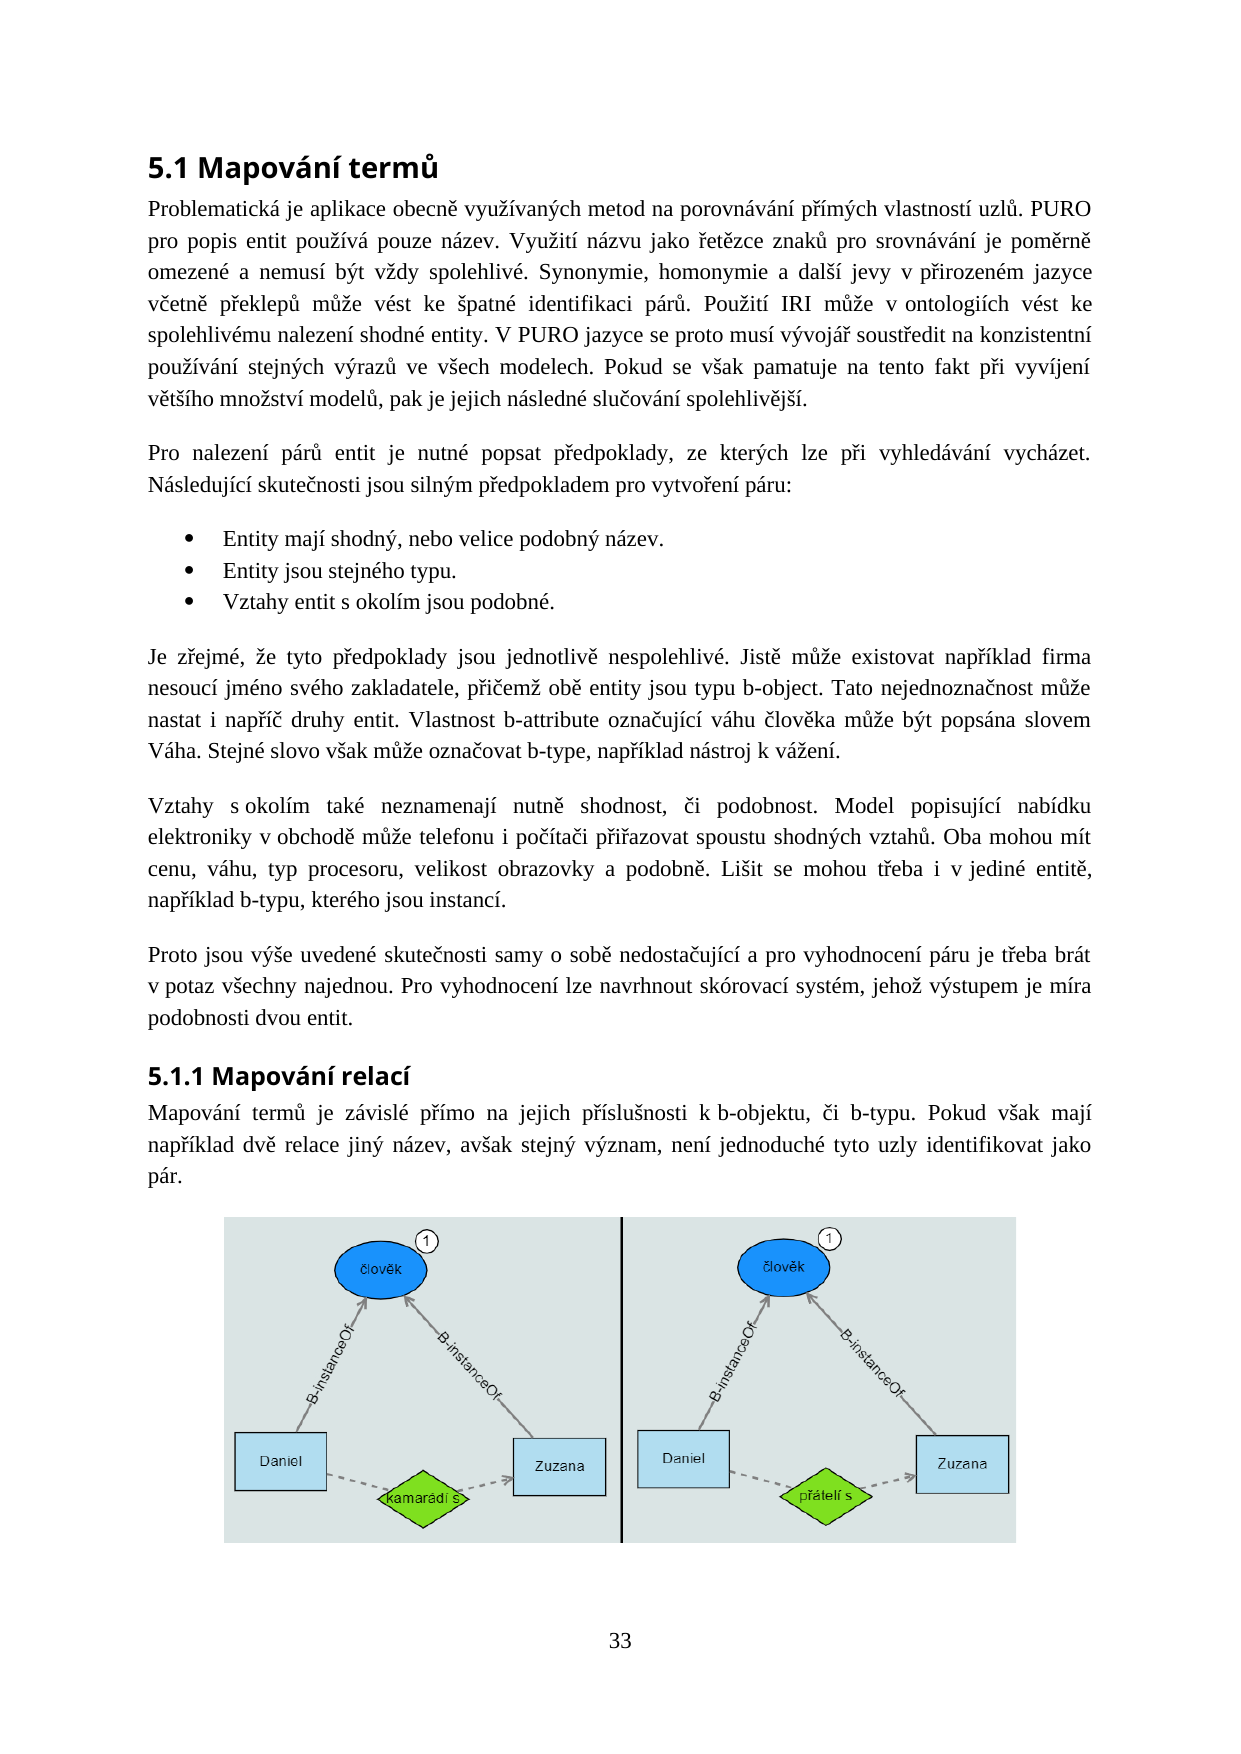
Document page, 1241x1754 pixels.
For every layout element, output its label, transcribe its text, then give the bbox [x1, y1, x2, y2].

text Vztahy s okolím také neznamenají nutně shodnost, či podobnost. Model popisující nabídku elektroniky v obchodě může telefonu i počítači přiřazovat spoustu shodných vztahů. Oba mohou mít cenu, váhu, typ procesoru, velikost obrazovky a podobně. Lišit se mohou třeba i v jediné entitě, například b-typu, kterého jsou instancí. [148, 792, 1093, 913]
subtitle Mapování relací [148, 1059, 1093, 1093]
text Je zřejmé, že tyto předpoklady jsou jednotlivě nespolehlivé. Jistě může existovat například firma nesoucí jméno svého zakladatele, přičemž obě entity jsou typu b-object. Tato nejednoznačnost může nastat i napříč druhy entit. Vlastnost b-attribute označující váhu člověka může být popsána slovem Váha. Stejné slovo však může označovat b-type, například nástroj k vážení. [148, 643, 1093, 764]
picture [224, 1217, 1017, 1543]
list Entity mají shodný, nebo velice podobný název. [185, 525, 1093, 551]
text Problematická je aplikace obecně využívaných metod na porovnávání přímých vlastností uzlů. PURO pro popis entit používá pouze název. Využití názvu jako řetězce znaků pro srovnávání je poměrně omezené a nemusí být vždy spolehlivé. Synonymie, homonymie a další jevy v přirozeném jazyce včetně překlepů může vést ke špatné identifikaci párů. Použití IRI může v ontologiích vést ke spolehlivému nalezení shodné entity. V PURO jazyce se proto musí vývojář soustředit na konzistentní používání stejných výrazů ve všech modelech. Pokud se však pamatuje na tento fakt při vyvíjení většího množství modelů, pak je jejich následné slučování spolehlivější. [148, 195, 1093, 411]
list Vztahy entit s okolím jsou podobné. [185, 588, 1093, 614]
subtitle Mapování termů [148, 148, 1093, 187]
text Proto jsou výše uvedené skutečnosti samy o sobě nedostačující a pro vyhodnocení páru je třeba brát v potaz všechny najednou. Pro vyhodnocení lze navrhnout skórovací systém, jehož výstupem je míra podobnosti dvou entit. [148, 941, 1093, 1031]
text Pro nalezení párů entit je nutné popsat předpoklady, ze kterých lze při vyhledávání vycházet. Následující skutečnosti jsou silným předpokladem pro vytvoření páru: [148, 439, 1093, 497]
list Entity jsou stejného typu. [185, 557, 1093, 583]
text Mapování termů je závislé přímo na jejich příslušnosti k b-objektu, či b-typu. Pokud však mají například dvě relace jiný název, avšak stejný význam, není jednoduché tyto uzly identifikovat jako pár. [148, 1099, 1093, 1189]
